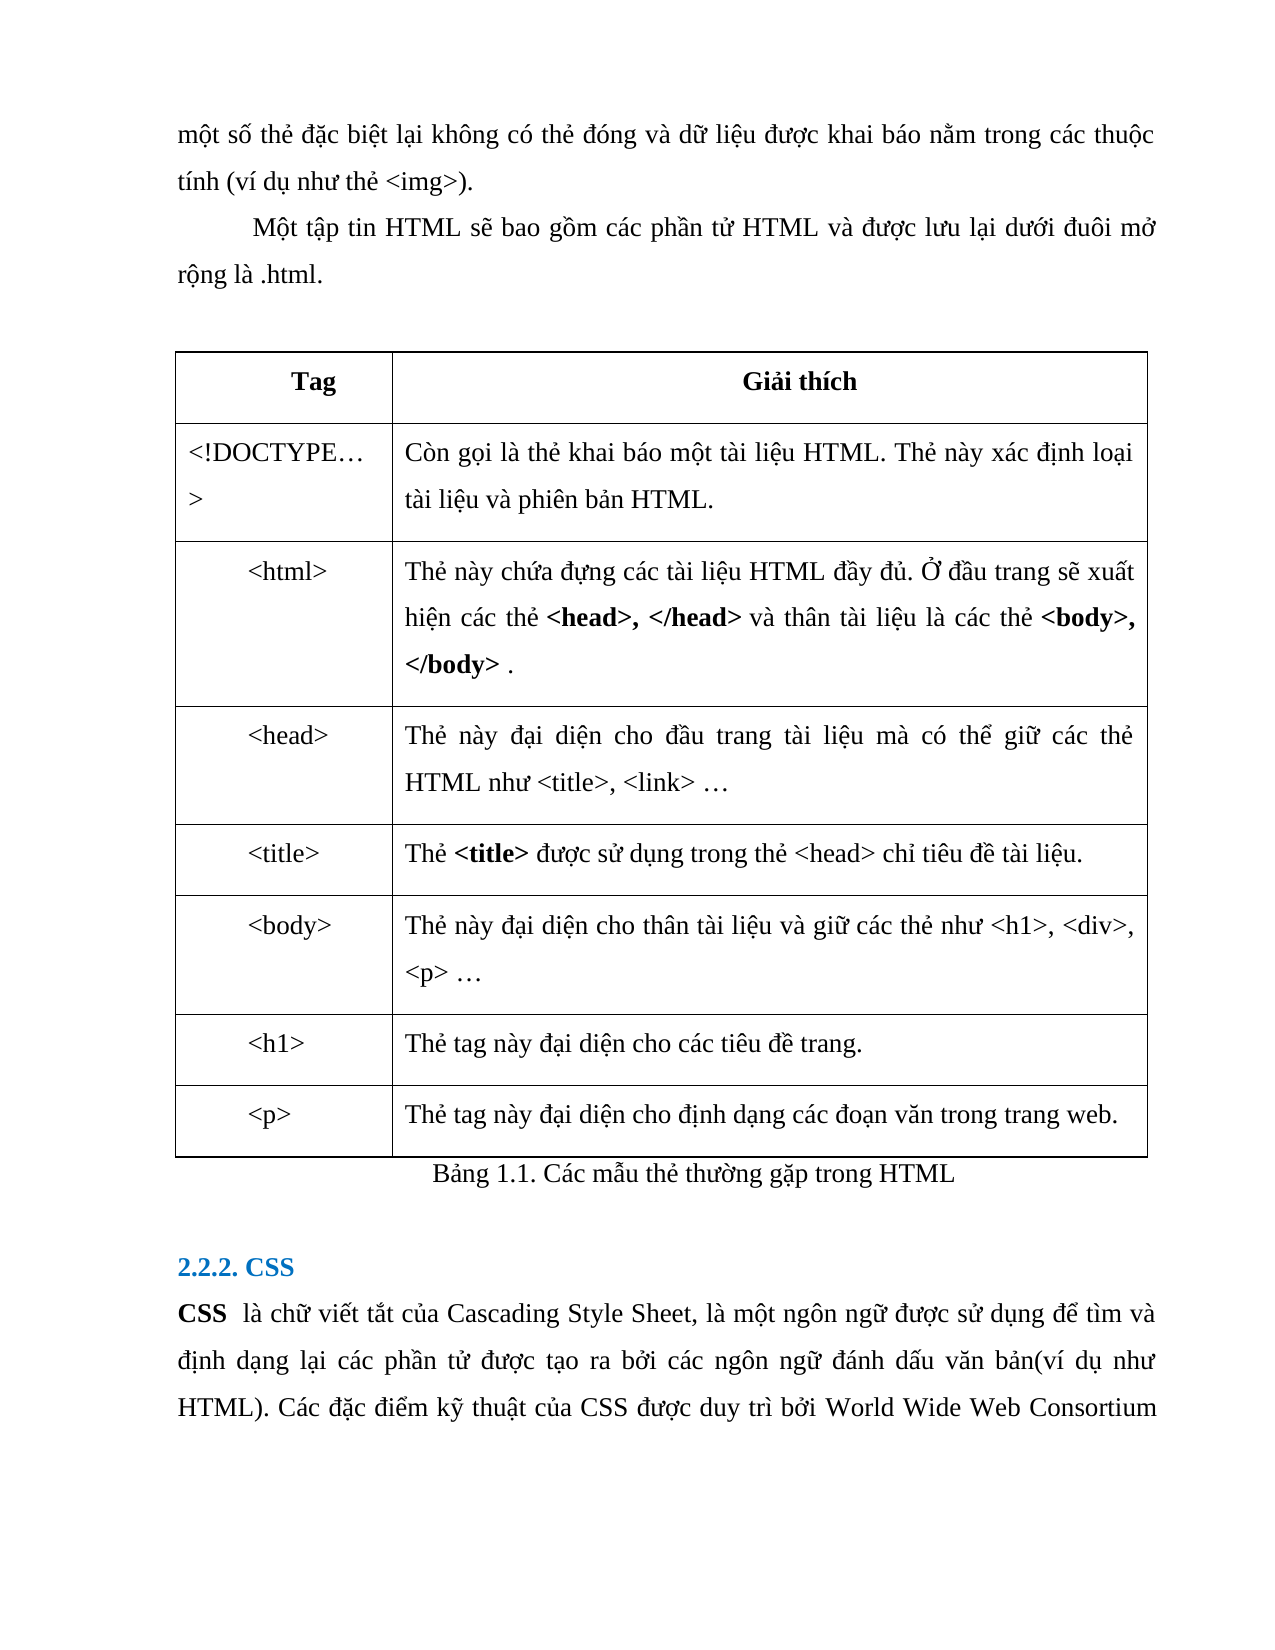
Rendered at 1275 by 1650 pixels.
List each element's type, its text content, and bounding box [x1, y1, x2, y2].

table_cell Thẻ <title> được sử dụng trong thẻ <head> chỉ tiêu đề tài liệu. [393, 825, 1147, 895]
table_cell Thẻ này đại diện cho thân tài liệu và giữ các thẻ như <h1>, <div>, <p> … [393, 896, 1147, 1013]
text Bảng 1.1. Các mẫu thẻ thường gặp trong HTML [236, 1157, 1152, 1189]
table_cell <p> [176, 1086, 392, 1156]
table_cell Thẻ tag này đại diện cho định dạng các đoạn văn trong trang web. [393, 1086, 1147, 1156]
table_cell Thẻ tag này đại diện cho các tiêu đề trang. [393, 1015, 1147, 1085]
table_cell Còn gọi là thẻ khai báo một tài liệu HTML. Thẻ này xác định loại tài liệu và phiên bản HTML. [393, 424, 1147, 541]
table_cell <head> [176, 707, 392, 824]
text 2.2.2. CSS [177, 1251, 1157, 1282]
table_cell <!DOCTYPE…> [176, 424, 392, 541]
table_cell <body> [176, 896, 392, 1013]
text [177, 1297, 1157, 1422]
table_cell <html> [176, 542, 392, 706]
text Một tập tin HTML sẽ bao gồm các phần tử HTML và được lưu lại dưới đuôi mở rộng là .html. [177, 211, 1157, 289]
table_cell Thẻ này chứa đựng các tài liệu HTML đầy đủ. Ở đầu trang sẽ xuất hiện các thẻ <head>, </head> và thân tài liệu là các thẻ <body>, </body> . [393, 542, 1147, 706]
table_cell <title> [176, 825, 392, 895]
table_header Tag [176, 353, 392, 423]
table_cell Thẻ này đại diện cho đầu trang tài liệu mà có thể giữ các thẻ HTML như <title>, <link> … [393, 707, 1147, 824]
table_cell <h1> [176, 1015, 392, 1085]
table_header Giải thích [393, 353, 1147, 423]
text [177, 118, 1157, 196]
